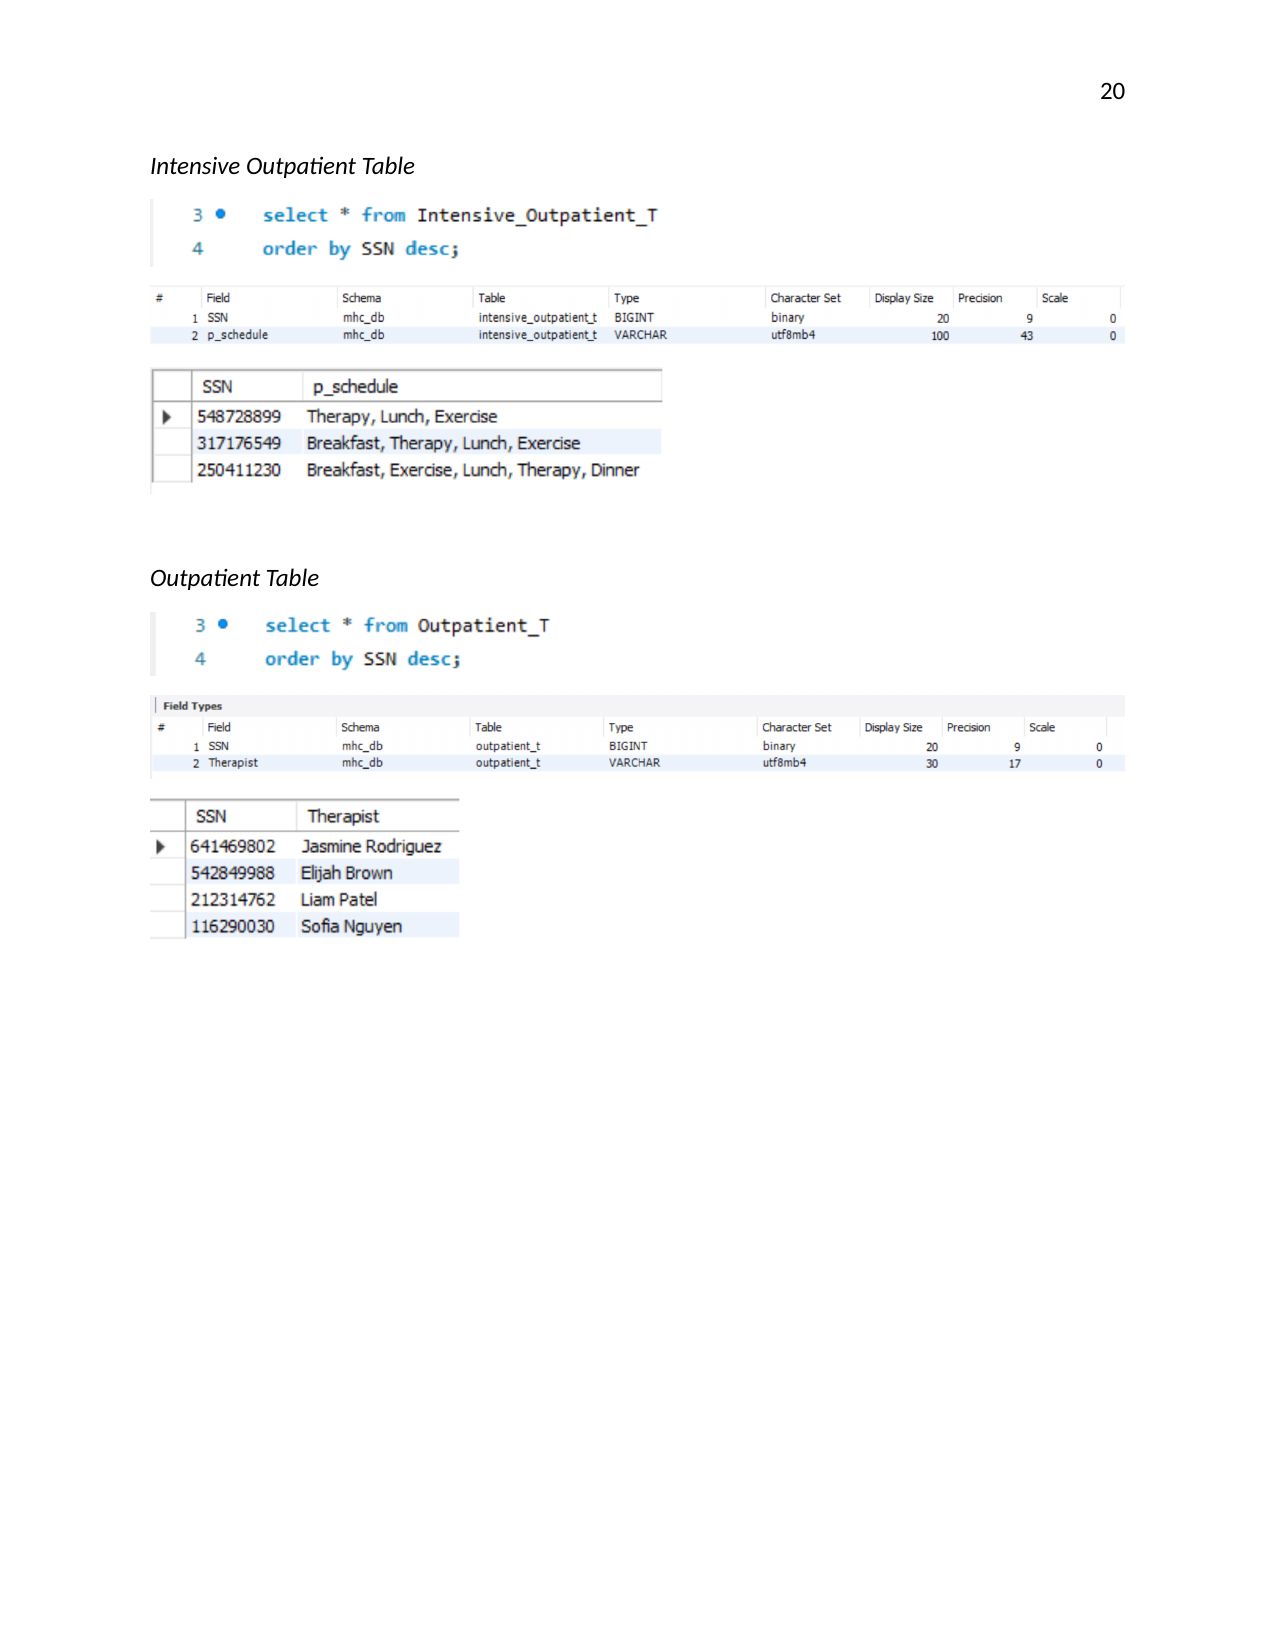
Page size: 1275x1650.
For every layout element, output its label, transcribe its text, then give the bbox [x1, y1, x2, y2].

picture [150, 695, 1125, 779]
text Intensive Outpatient Table [150, 150, 1125, 181]
picture [150, 199, 675, 267]
text Outpatient Table [150, 562, 1125, 593]
picture [150, 285, 1125, 349]
picture [150, 612, 561, 676]
picture [150, 367, 663, 494]
picture [150, 798, 460, 950]
